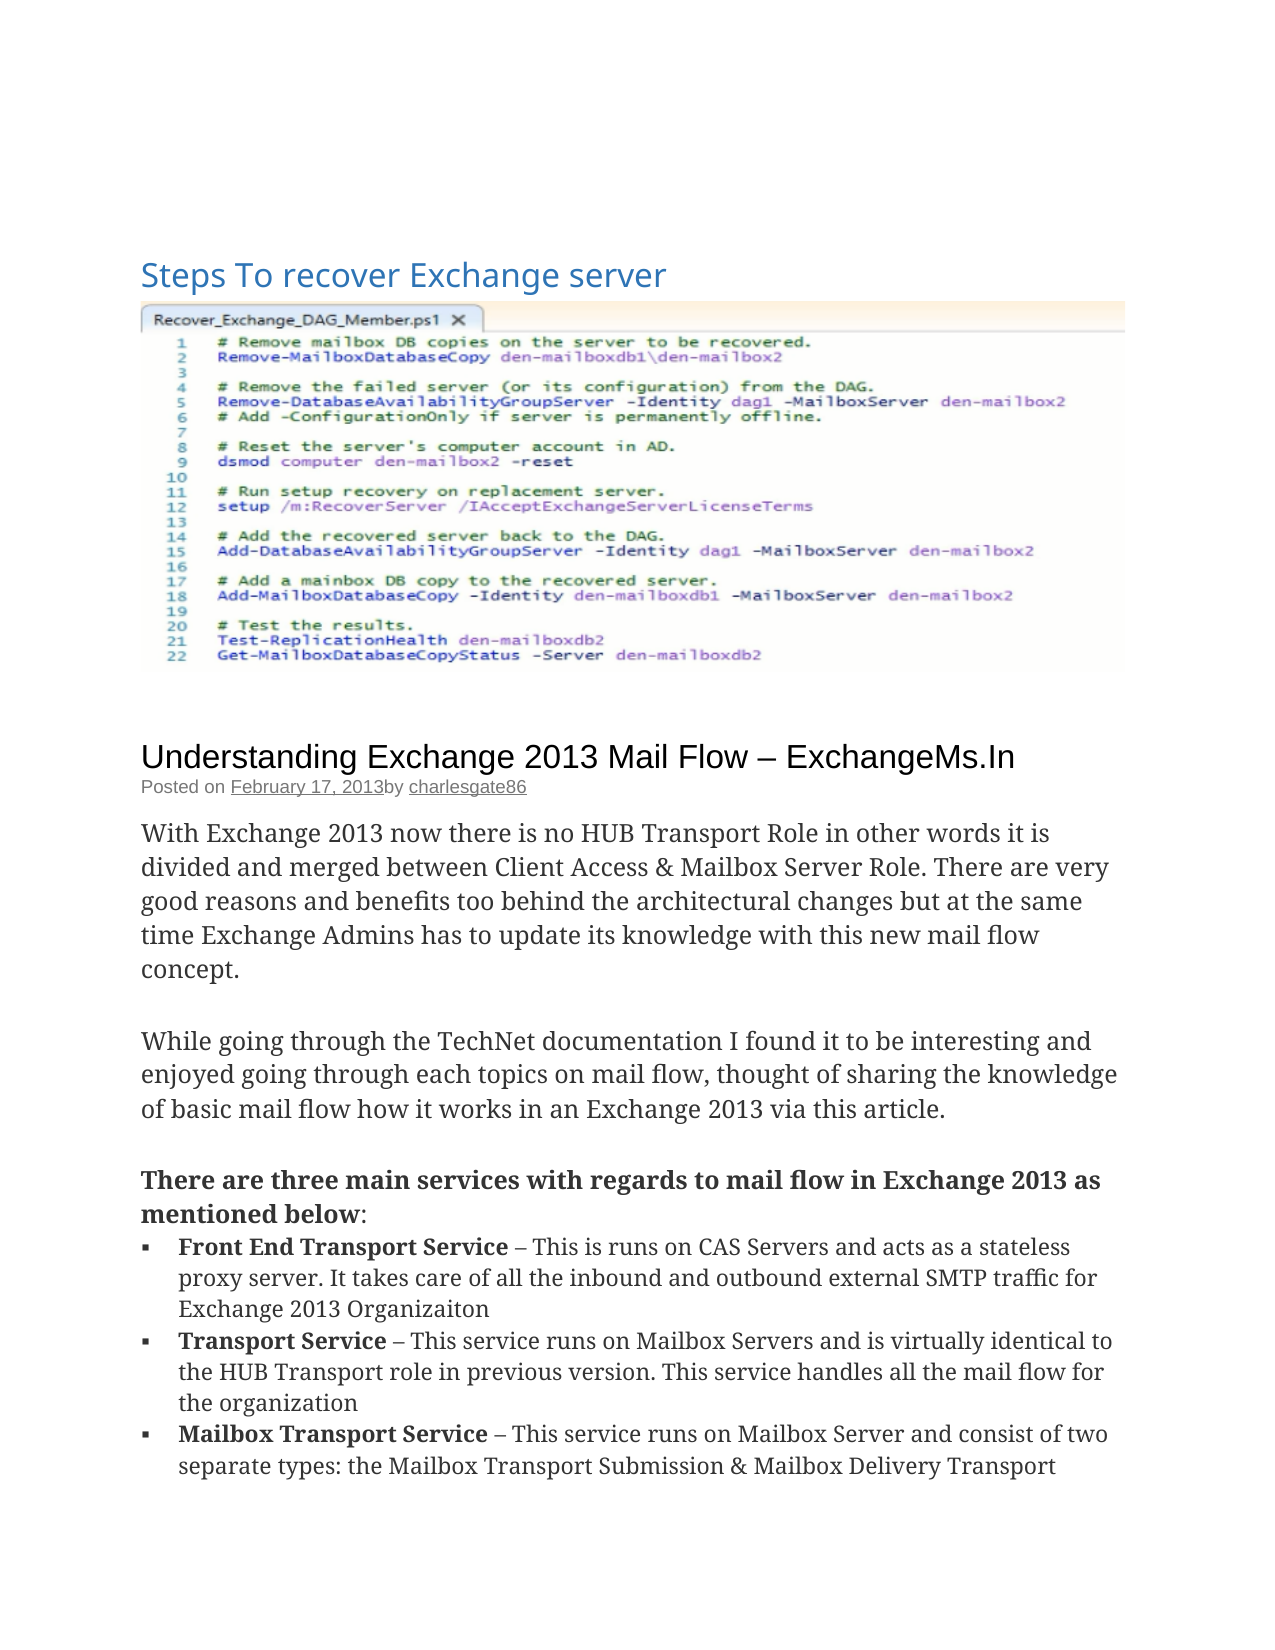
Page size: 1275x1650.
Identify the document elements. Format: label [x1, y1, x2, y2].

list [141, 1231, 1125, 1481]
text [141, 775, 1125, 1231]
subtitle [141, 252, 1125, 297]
picture [140, 301, 1125, 672]
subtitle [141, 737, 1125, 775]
